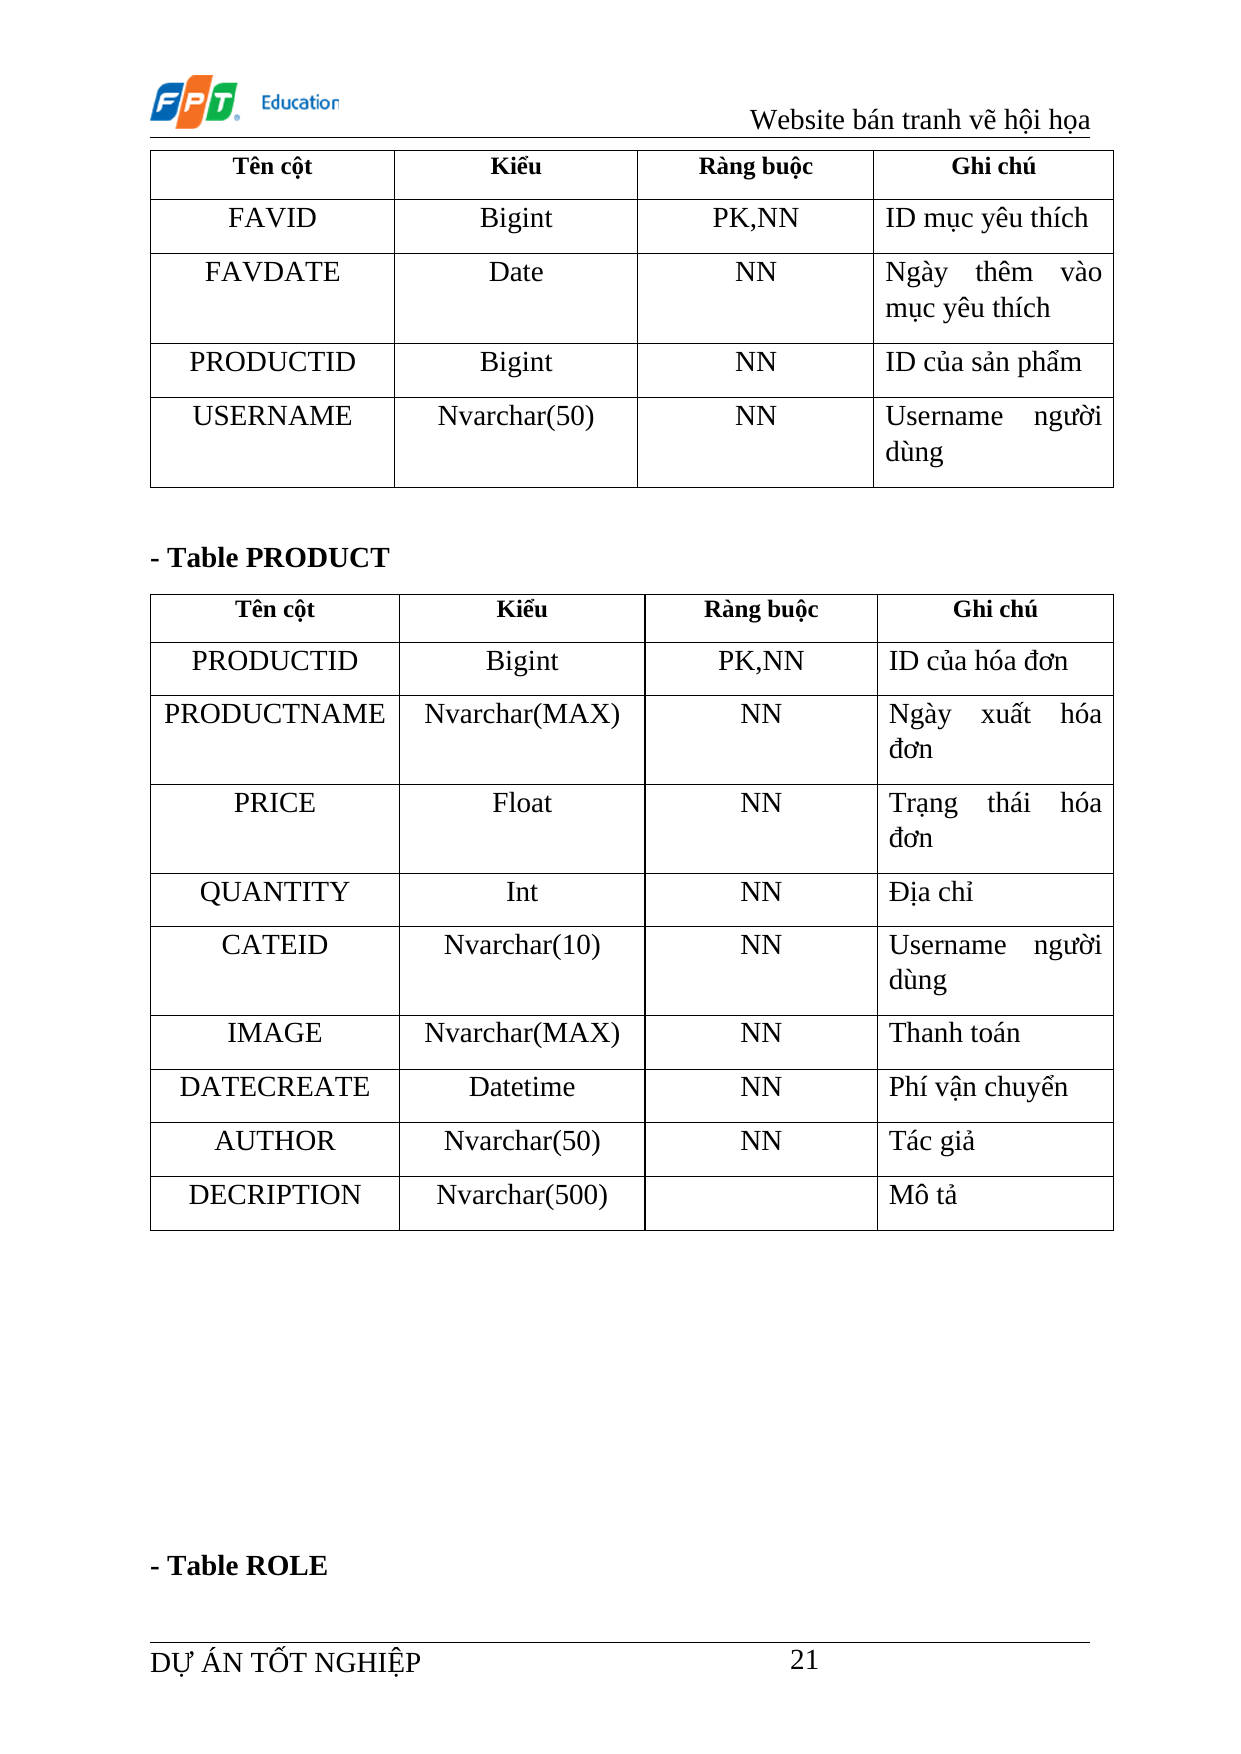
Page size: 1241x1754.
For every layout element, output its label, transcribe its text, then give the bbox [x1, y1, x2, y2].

table_cell Nvarchar(MAX) [400, 696, 644, 784]
table_cell Username người dùng [874, 398, 1113, 487]
table_cell Bigint [395, 344, 637, 397]
table_header Ràng buộc [646, 595, 877, 642]
table_cell Mô tả [878, 1177, 1113, 1230]
table_header Ghi chú [878, 595, 1113, 642]
table_cell Bigint [400, 643, 644, 695]
table_cell NN [646, 696, 877, 784]
table_cell NN [646, 1016, 877, 1068]
table_cell NN [646, 927, 877, 1014]
table_cell Username người dùng [878, 927, 1113, 1014]
table_cell NN [638, 398, 873, 487]
list - Table ROLE [150, 1548, 1090, 1581]
table_cell Địa chỉ [878, 874, 1113, 926]
table_cell ID mục yêu thích [874, 200, 1113, 253]
table_header Tên cột [151, 595, 399, 642]
table_cell Nvarchar(500) [400, 1177, 644, 1230]
table_cell PRICE [151, 785, 399, 873]
table_header Kiểu [400, 595, 644, 642]
table_cell QUANTITY [151, 874, 399, 926]
table_header Ràng buộc [638, 151, 873, 199]
table_cell Datetime [400, 1070, 644, 1122]
table_cell NN [646, 874, 877, 926]
table_cell DATECREATE [151, 1070, 399, 1122]
table_cell Bigint [395, 200, 637, 253]
table_cell Tác giả [878, 1123, 1113, 1176]
table_cell Thanh toán [878, 1016, 1113, 1068]
table_cell PRODUCTID [151, 344, 394, 397]
table_cell NN [646, 785, 877, 873]
table_cell NN [638, 254, 873, 343]
table_cell FAVID [151, 200, 394, 253]
table_cell Nvarchar(50) [400, 1123, 644, 1176]
table_cell Nvarchar(MAX) [400, 1016, 644, 1068]
table_header Ghi chú [874, 151, 1113, 199]
table_cell PK,NN [646, 643, 877, 695]
table_cell PRODUCTNAME [151, 696, 399, 784]
table_cell Date [395, 254, 637, 343]
table_cell PK,NN [638, 200, 873, 253]
table_cell USERNAME [151, 398, 394, 487]
table_header Tên cột [151, 151, 394, 199]
list - Table PRODUCT [150, 541, 1090, 574]
table_cell IMAGE [151, 1016, 399, 1068]
table_cell AUTHOR [151, 1123, 399, 1176]
table_cell Float [400, 785, 644, 873]
table_cell ID của sản phẩm [874, 344, 1113, 397]
table_cell FAVDATE [151, 254, 394, 343]
table_cell Phí vận chuyển [878, 1070, 1113, 1122]
table_cell [646, 1177, 877, 1230]
table_cell Nvarchar(50) [395, 398, 637, 487]
table_cell Trạng thái hóa đơn [878, 785, 1113, 873]
table_cell Ngày thêm vào mục yêu thích [874, 254, 1113, 343]
table_cell Nvarchar(10) [400, 927, 644, 1014]
table_cell ID của hóa đơn [878, 643, 1113, 695]
table_cell PRODUCTID [151, 643, 399, 695]
table_cell Int [400, 874, 644, 926]
picture [150, 75, 339, 129]
table_cell NN [646, 1070, 877, 1122]
table_cell DECRIPTION [151, 1177, 399, 1230]
table_cell Ngày xuất hóa đơn [878, 696, 1113, 784]
table_cell CATEID [151, 927, 399, 1014]
table_header Kiểu [395, 151, 637, 199]
table_cell NN [638, 344, 873, 397]
table_cell NN [646, 1123, 877, 1176]
